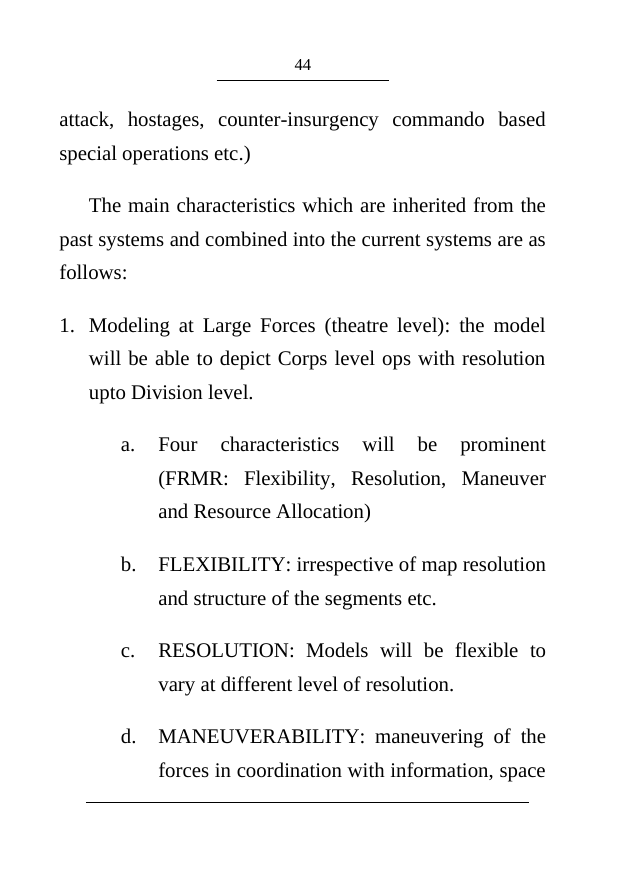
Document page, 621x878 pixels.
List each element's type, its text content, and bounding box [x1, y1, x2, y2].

text The main characteristics which are inherited from the past systems and combined into the current systems are as follows: [59, 193, 546, 284]
list RESOLUTION: Models will be flexible to vary at different level of resolution. [121, 638, 546, 696]
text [59, 107, 546, 164]
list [121, 724, 546, 782]
list Four characteristics will be prominent (FRMR: Flexibility, Resolution, Maneuver and Resource Allocation) [121, 432, 546, 523]
list FLEXIBILITY: irrespective of map resolution and structure of the segments etc. [121, 552, 546, 609]
list Modeling at Large Forces (theatre level): the model will be able to depict Corps level ops with resolution upto Division level. [59, 312, 546, 404]
